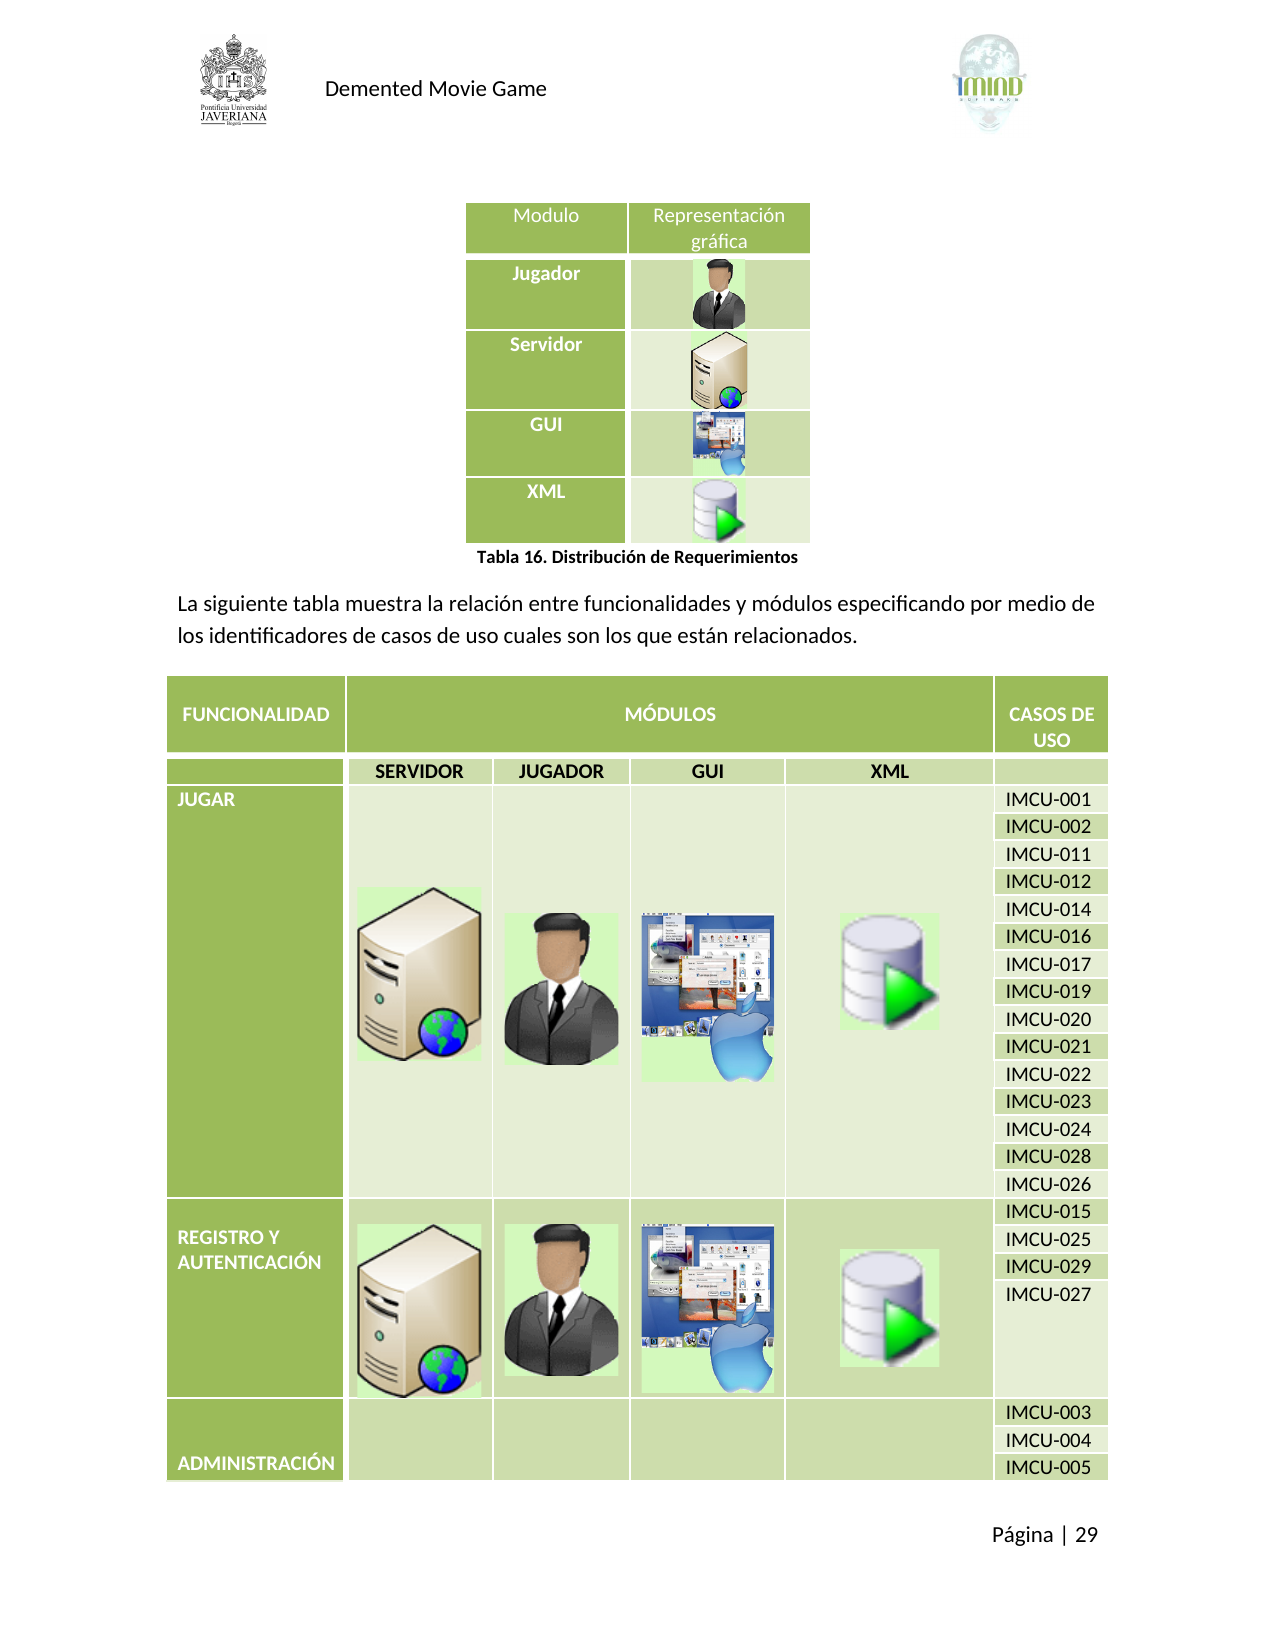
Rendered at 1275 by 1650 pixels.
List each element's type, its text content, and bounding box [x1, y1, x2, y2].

table_header Modulo [466, 203, 627, 253]
picture [504, 913, 619, 1065]
picture [200, 34, 267, 126]
table_cell IMCU-024 [995, 1116, 1108, 1142]
table_cell GUI [466, 411, 625, 476]
text Tabla 16. Distribución de Requerimientos [177, 545, 1098, 568]
table_cell ADMINISTRACIÓN [167, 1399, 343, 1480]
table_cell [786, 786, 994, 1197]
table_cell JUGADOR [494, 759, 629, 784]
table_cell XML [786, 759, 993, 784]
picture [357, 887, 482, 1061]
table_cell IMCU-014 [995, 896, 1108, 922]
table_cell GUI [631, 759, 784, 784]
table_cell [349, 1399, 492, 1480]
table_cell [631, 1399, 784, 1480]
table_cell [631, 331, 691, 409]
table_cell [631, 411, 693, 476]
table_cell [167, 759, 343, 784]
table_cell SERVIDOR [349, 759, 492, 784]
picture [357, 1224, 482, 1398]
table_cell IMCU-003 [995, 1399, 1108, 1425]
table_cell [995, 759, 1108, 784]
table_cell IMCU-021 [995, 1034, 1108, 1059]
picture [691, 331, 748, 409]
table_cell IMCU-023 [995, 1089, 1108, 1114]
table_cell [631, 478, 692, 543]
table_cell [349, 786, 492, 1197]
table_cell Jugador [466, 260, 625, 329]
table_cell [631, 786, 785, 1197]
table_cell IMCU-017 [995, 951, 1108, 977]
table_cell IMCU-005 [995, 1454, 1108, 1480]
table_cell REGISTRO Y AUTENTICACIÓN [167, 1199, 343, 1397]
table_cell IMCU-016 [995, 924, 1108, 949]
table_cell [746, 260, 810, 329]
table_cell [631, 260, 693, 329]
table_cell IMCU-002 [995, 814, 1108, 839]
table_cell IMCU-012 [995, 869, 1108, 894]
table_cell IMCU-004 [995, 1427, 1108, 1452]
table_cell IMCU-028 [995, 1144, 1108, 1169]
table_header Representación gráfica [629, 203, 810, 253]
picture [840, 913, 940, 1030]
picture [951, 34, 1033, 138]
table_cell [786, 1399, 993, 1480]
table_header FUNCIONALIDAD [167, 676, 345, 752]
table_cell [349, 1199, 492, 1397]
table_cell Servidor [466, 331, 625, 409]
picture [504, 1224, 619, 1376]
table_cell IMCU-015 [995, 1199, 1108, 1224]
table_cell [748, 331, 810, 409]
picture [641, 1224, 775, 1393]
table_cell [746, 478, 810, 543]
table_cell IMCU-020 [995, 1006, 1108, 1032]
picture [693, 411, 746, 476]
table_cell IMCU-001 [995, 786, 1108, 812]
table_cell IMCU-026 [995, 1171, 1108, 1197]
table_cell IMCU-011 [995, 841, 1108, 867]
picture [692, 478, 746, 543]
table_cell IMCU-025 [995, 1226, 1108, 1252]
table_cell [631, 1199, 784, 1397]
picture [840, 1249, 940, 1367]
table_cell [786, 1199, 993, 1397]
table_cell IMCU-022 [995, 1061, 1108, 1087]
text La siguiente tabla muestra la relación entre funcionalidades y módulos especificando por medio de los identificadores de casos de uso cuales son los que están relacionados. [177, 589, 1098, 649]
table_cell [493, 786, 630, 1197]
picture [641, 913, 775, 1082]
table_cell [746, 411, 810, 476]
table_cell IMCU-029 [995, 1254, 1108, 1279]
table_cell [494, 1199, 629, 1397]
table_cell IMCU-019 [995, 979, 1108, 1004]
table_cell IMCU-027 [995, 1281, 1108, 1397]
table_header MÓDULOS [347, 676, 993, 752]
picture [693, 259, 746, 329]
table_header CASOS DE USO [995, 676, 1108, 752]
table_cell [494, 1399, 629, 1480]
table_cell JUGAR [167, 786, 343, 1197]
table_cell XML [466, 478, 625, 543]
